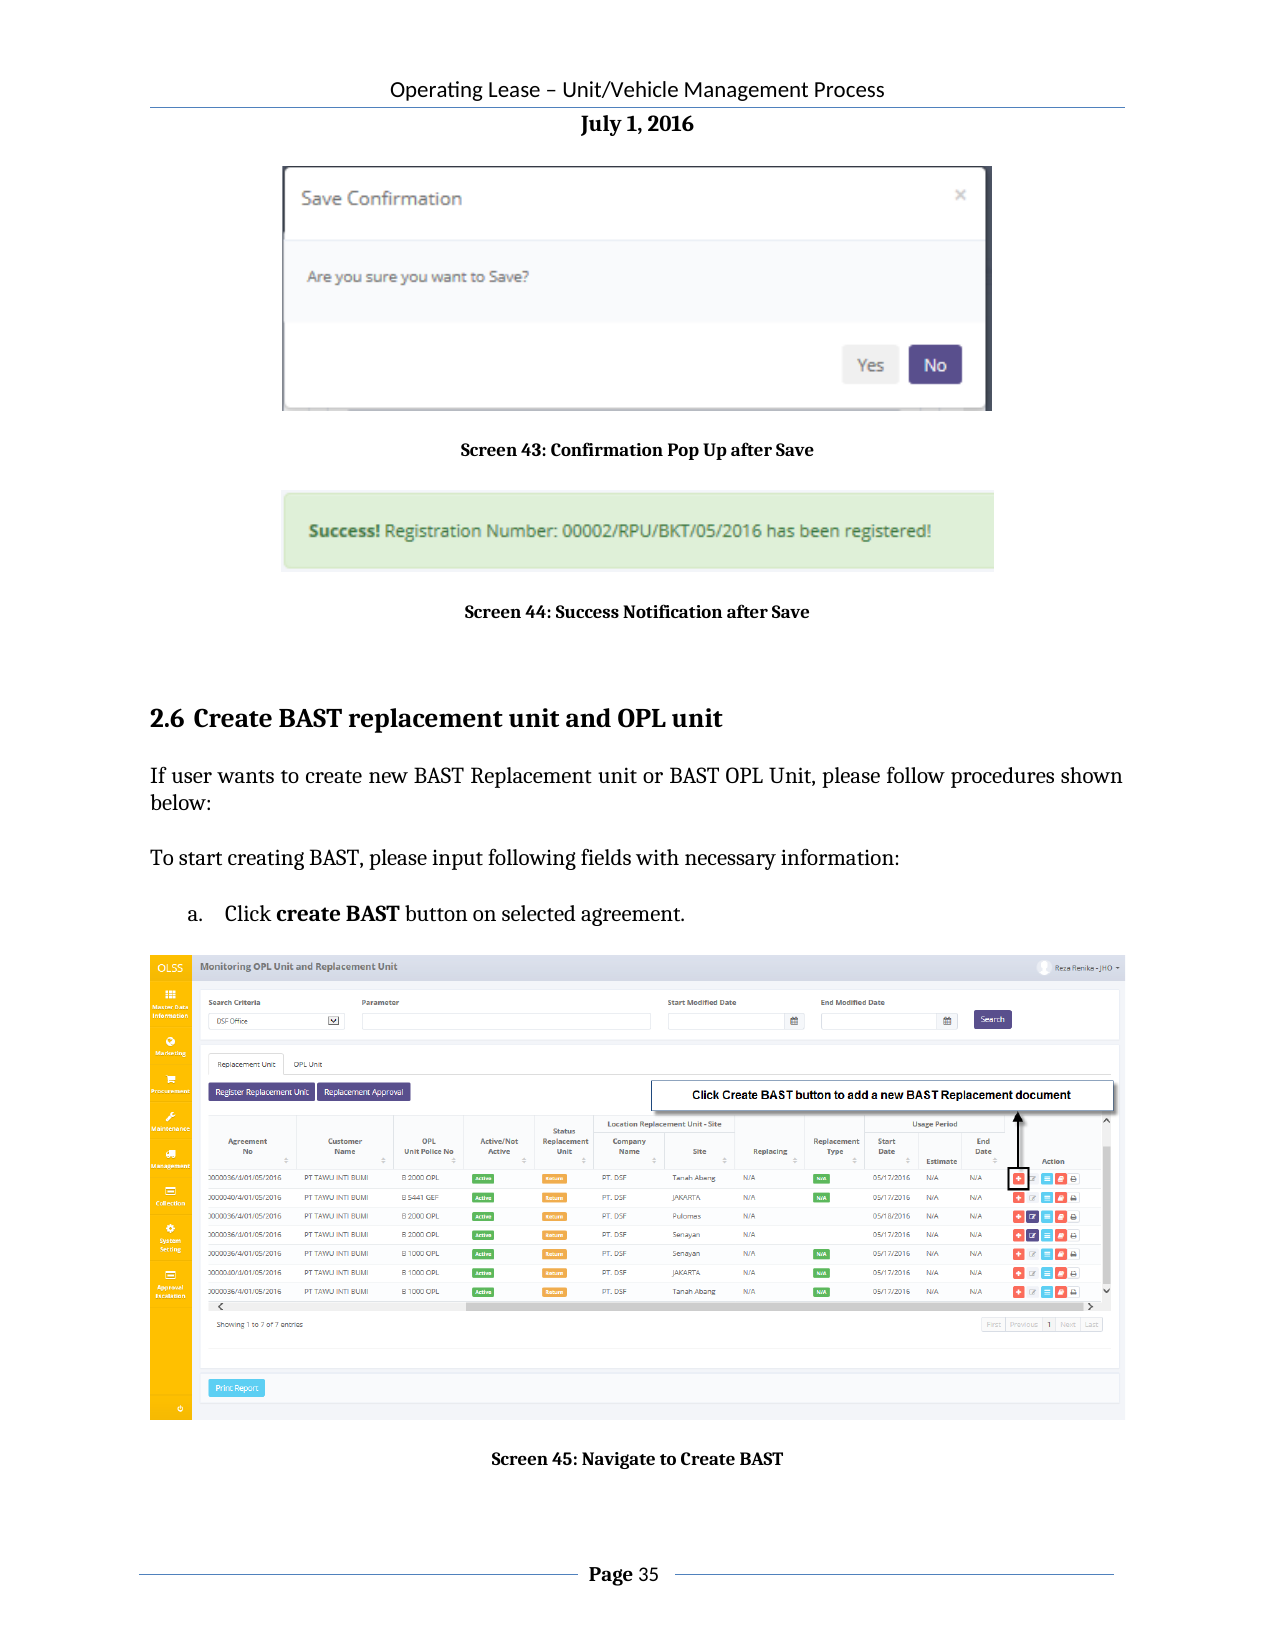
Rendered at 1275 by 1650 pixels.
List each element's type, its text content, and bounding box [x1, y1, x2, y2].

text Screen 43: Confirmation Pop Up after Save [150, 439, 1125, 461]
text If user wants to create new BAST Replacement unit or BAST OPL Unit, please follow procedures shown below: [150, 763, 1125, 816]
subtitle Create BAST replacement unit and OPL unit [150, 703, 1125, 734]
picture [282, 166, 992, 411]
text Screen 44: Success Notification after Save [150, 601, 1125, 623]
text Screen 45: Navigate to Create BAST [150, 1448, 1125, 1470]
picture [281, 490, 994, 572]
list Click create BAST button on selected agreement. [187, 900, 1125, 927]
picture [150, 955, 1125, 1420]
text To start creating BAST, please input following fields with necessary information: [150, 845, 1125, 871]
